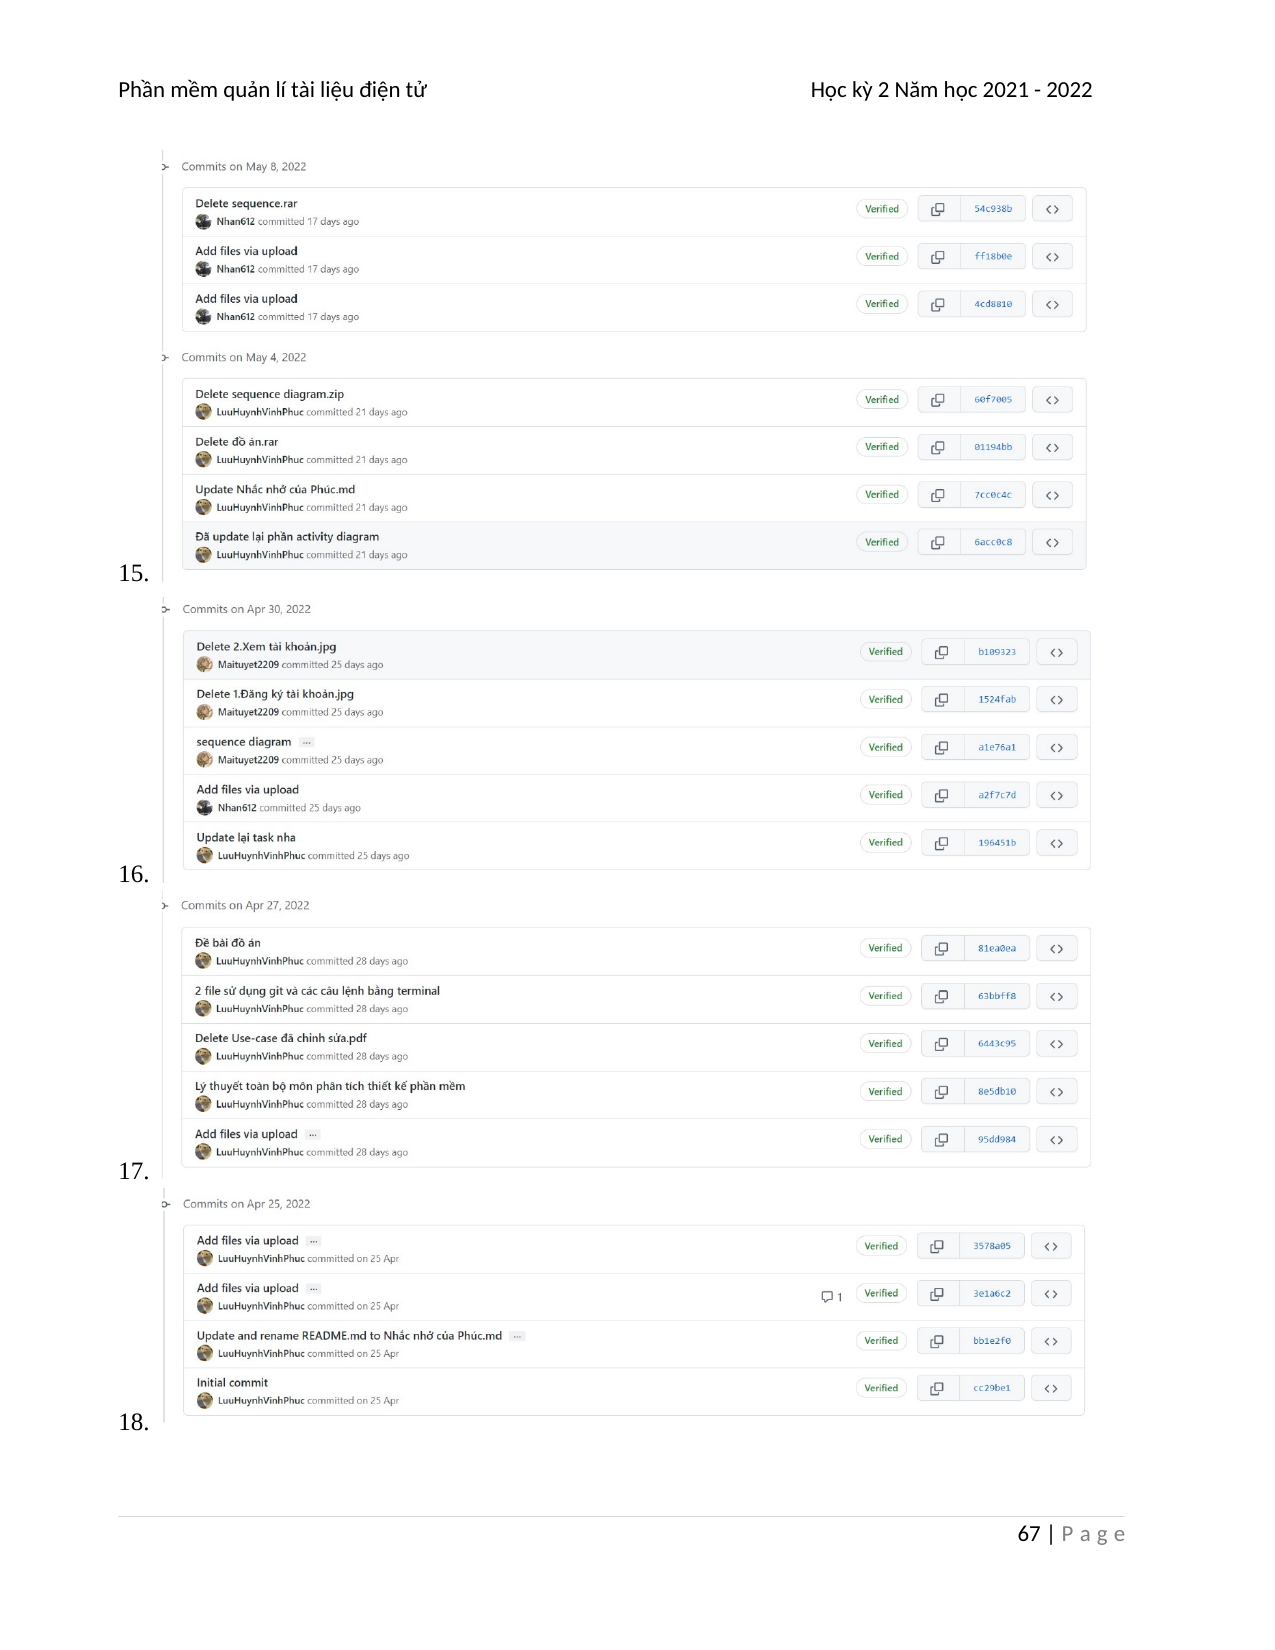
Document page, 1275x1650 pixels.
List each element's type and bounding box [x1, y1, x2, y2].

picture [161, 591, 1103, 883]
picture [161, 150, 1103, 582]
picture [161, 1188, 1103, 1430]
picture [161, 891, 1103, 1179]
